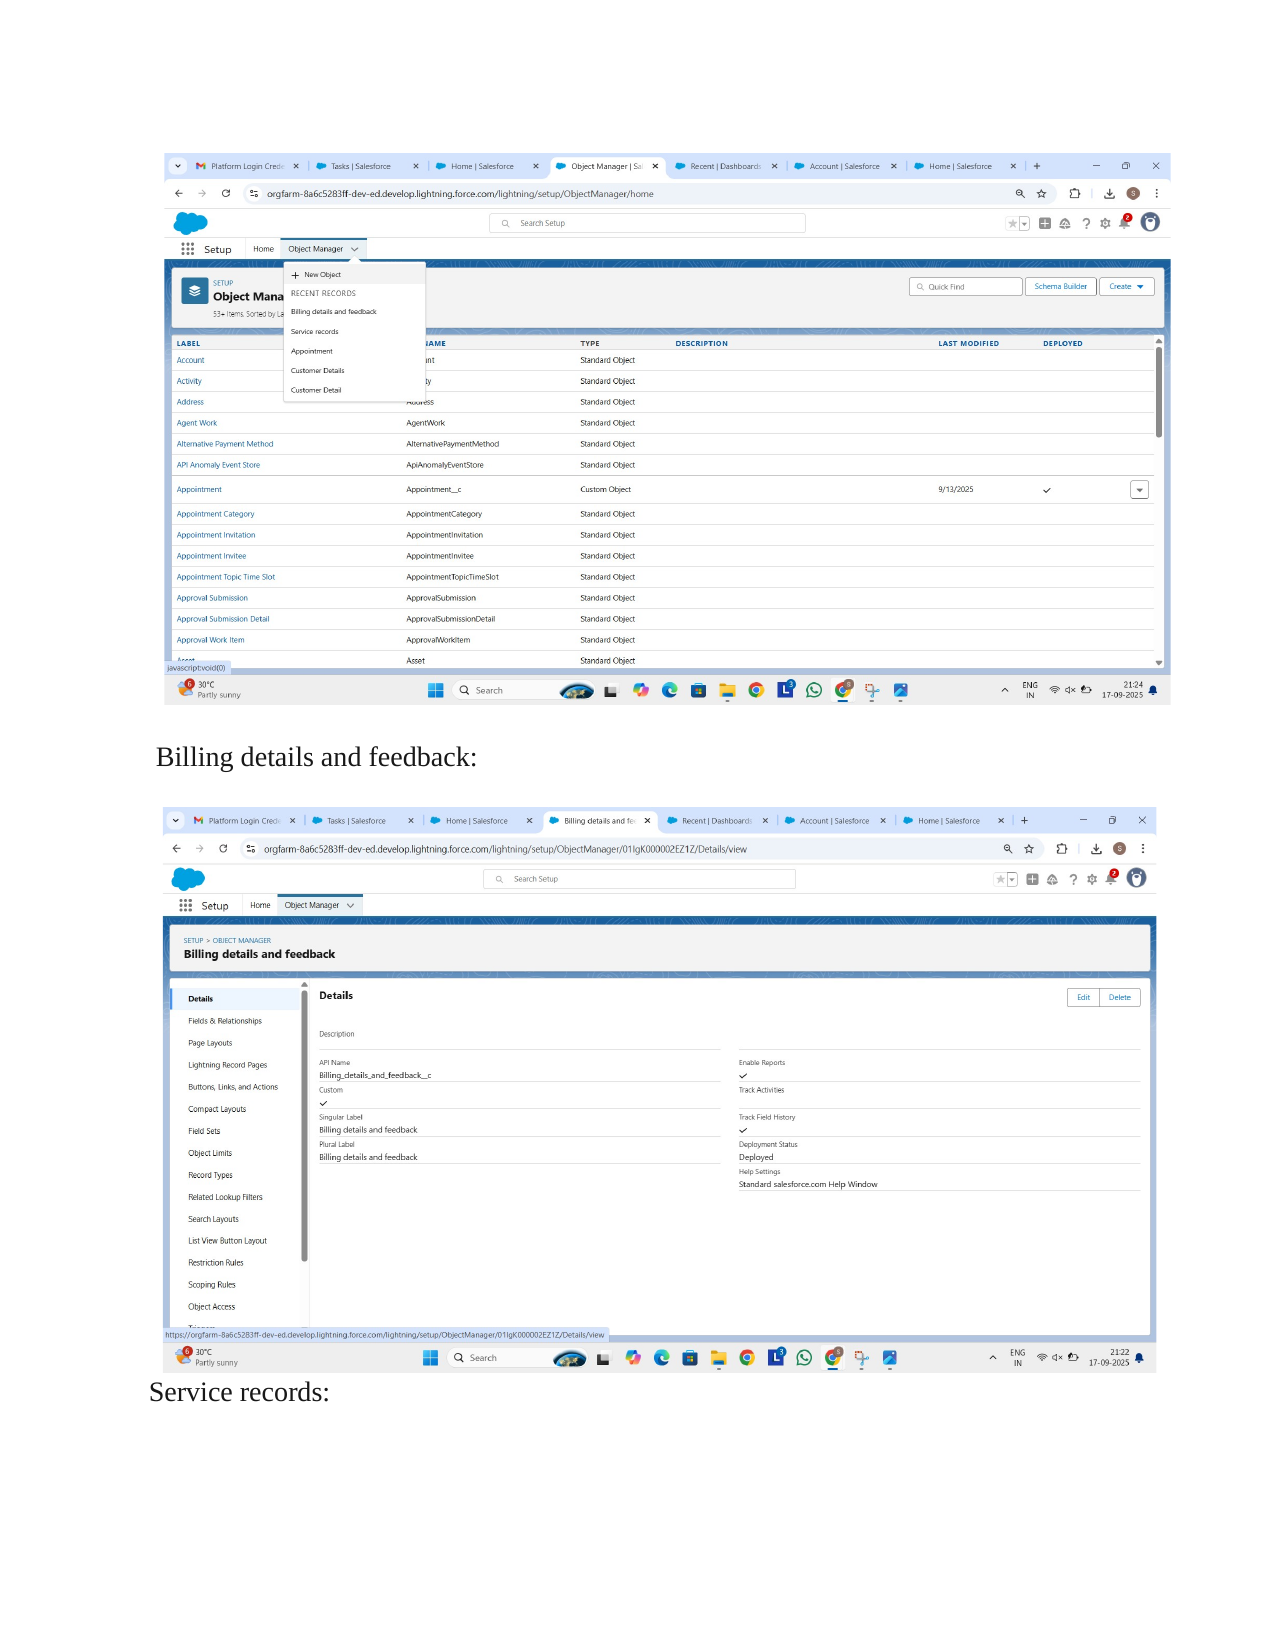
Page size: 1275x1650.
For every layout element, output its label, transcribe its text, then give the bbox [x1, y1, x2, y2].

picture [164, 153, 1171, 705]
picture [162, 807, 1157, 1373]
text Billing details and feedback: [148, 740, 1171, 772]
text Service records: [148, 1375, 1171, 1408]
